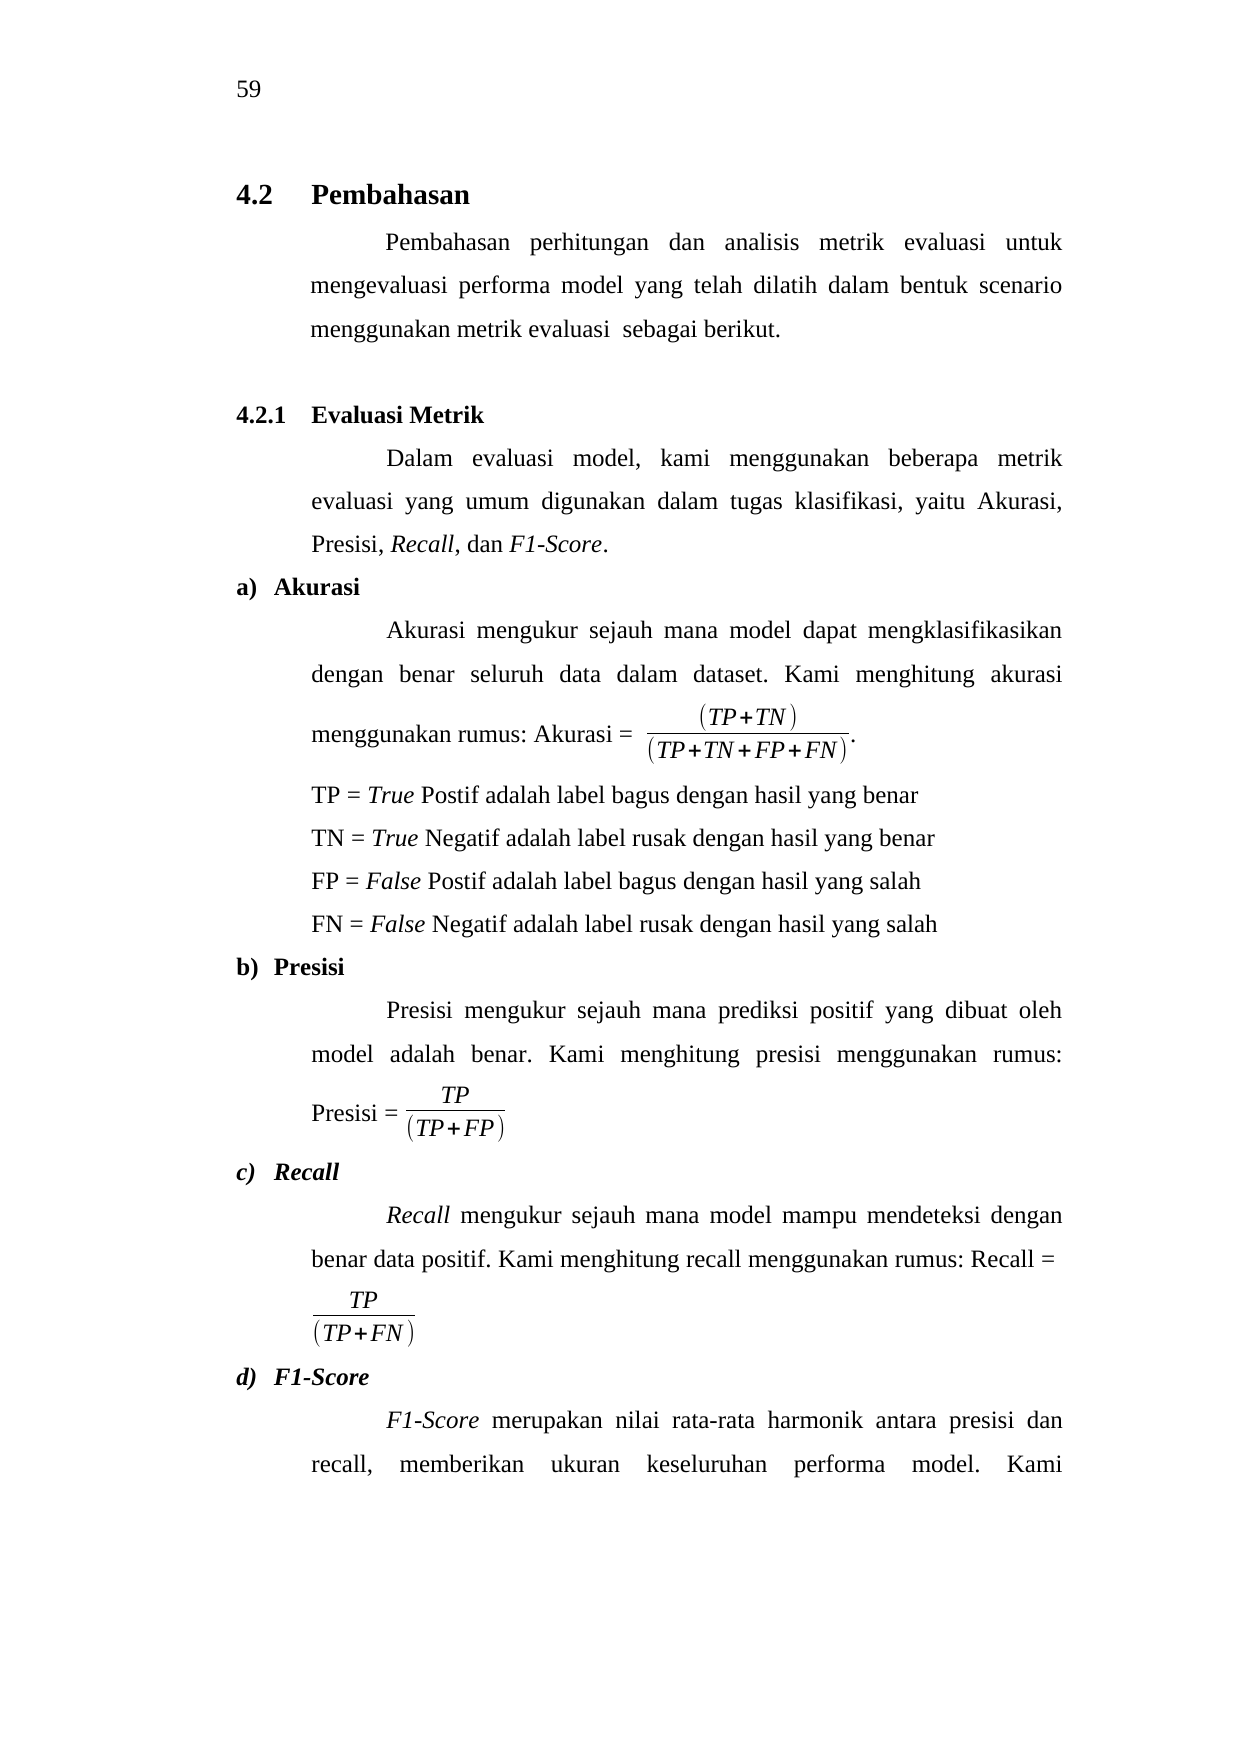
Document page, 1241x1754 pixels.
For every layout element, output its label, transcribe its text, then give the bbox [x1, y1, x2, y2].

text Pembahasan perhitungan dan analisis metrik evaluasi untuk mengevaluasi performa model yang telah dilatih dalam bentuk scenario menggunakan metrik evaluasi sebagai berikut. [310, 227, 1063, 342]
text Recall mengukur sejauh mana model mampu mendeteksi dengan benar data positif. Kami menghitung recall menggunakan rumus: Recall = [311, 1201, 1063, 1348]
list Akurasi [236, 572, 1063, 601]
list Recall [236, 1157, 1063, 1186]
text Akurasi mengukur sejauh mana model dapat mengklasifikasikan dengan benar seluruh data dalam dataset. Kami menghitung akurasi menggunakan rumus: Akurasi = . [311, 616, 1063, 766]
text TP = True Postif adalah label bagus dengan hasil yang benar [310, 780, 1063, 809]
list F1-Score [236, 1362, 1063, 1391]
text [311, 1406, 1063, 1477]
text FN = False Negatif adalah label rusak dengan hasil yang salah [310, 909, 1063, 938]
subtitle Pembahasan [236, 177, 1063, 211]
text Dalam evaluasi model, kami menggunakan beberapa metrik evaluasi yang umum digunakan dalam tugas klasifikasi, yaitu Akurasi, Presisi, Recall, dan F1-Score. [311, 443, 1063, 558]
text Presisi mengukur sejauh mana prediksi positif yang dibuat oleh model adalah benar. Kami menghitung presisi menggunakan rumus: Presisi = [311, 996, 1063, 1143]
text TN = True Negatif adalah label rusak dengan hasil yang benar [310, 823, 1063, 852]
list Presisi [236, 952, 1063, 981]
subtitle Evaluasi Metrik [236, 400, 1063, 429]
text FP = False Postif adalah label bagus dengan hasil yang salah [310, 866, 1063, 895]
